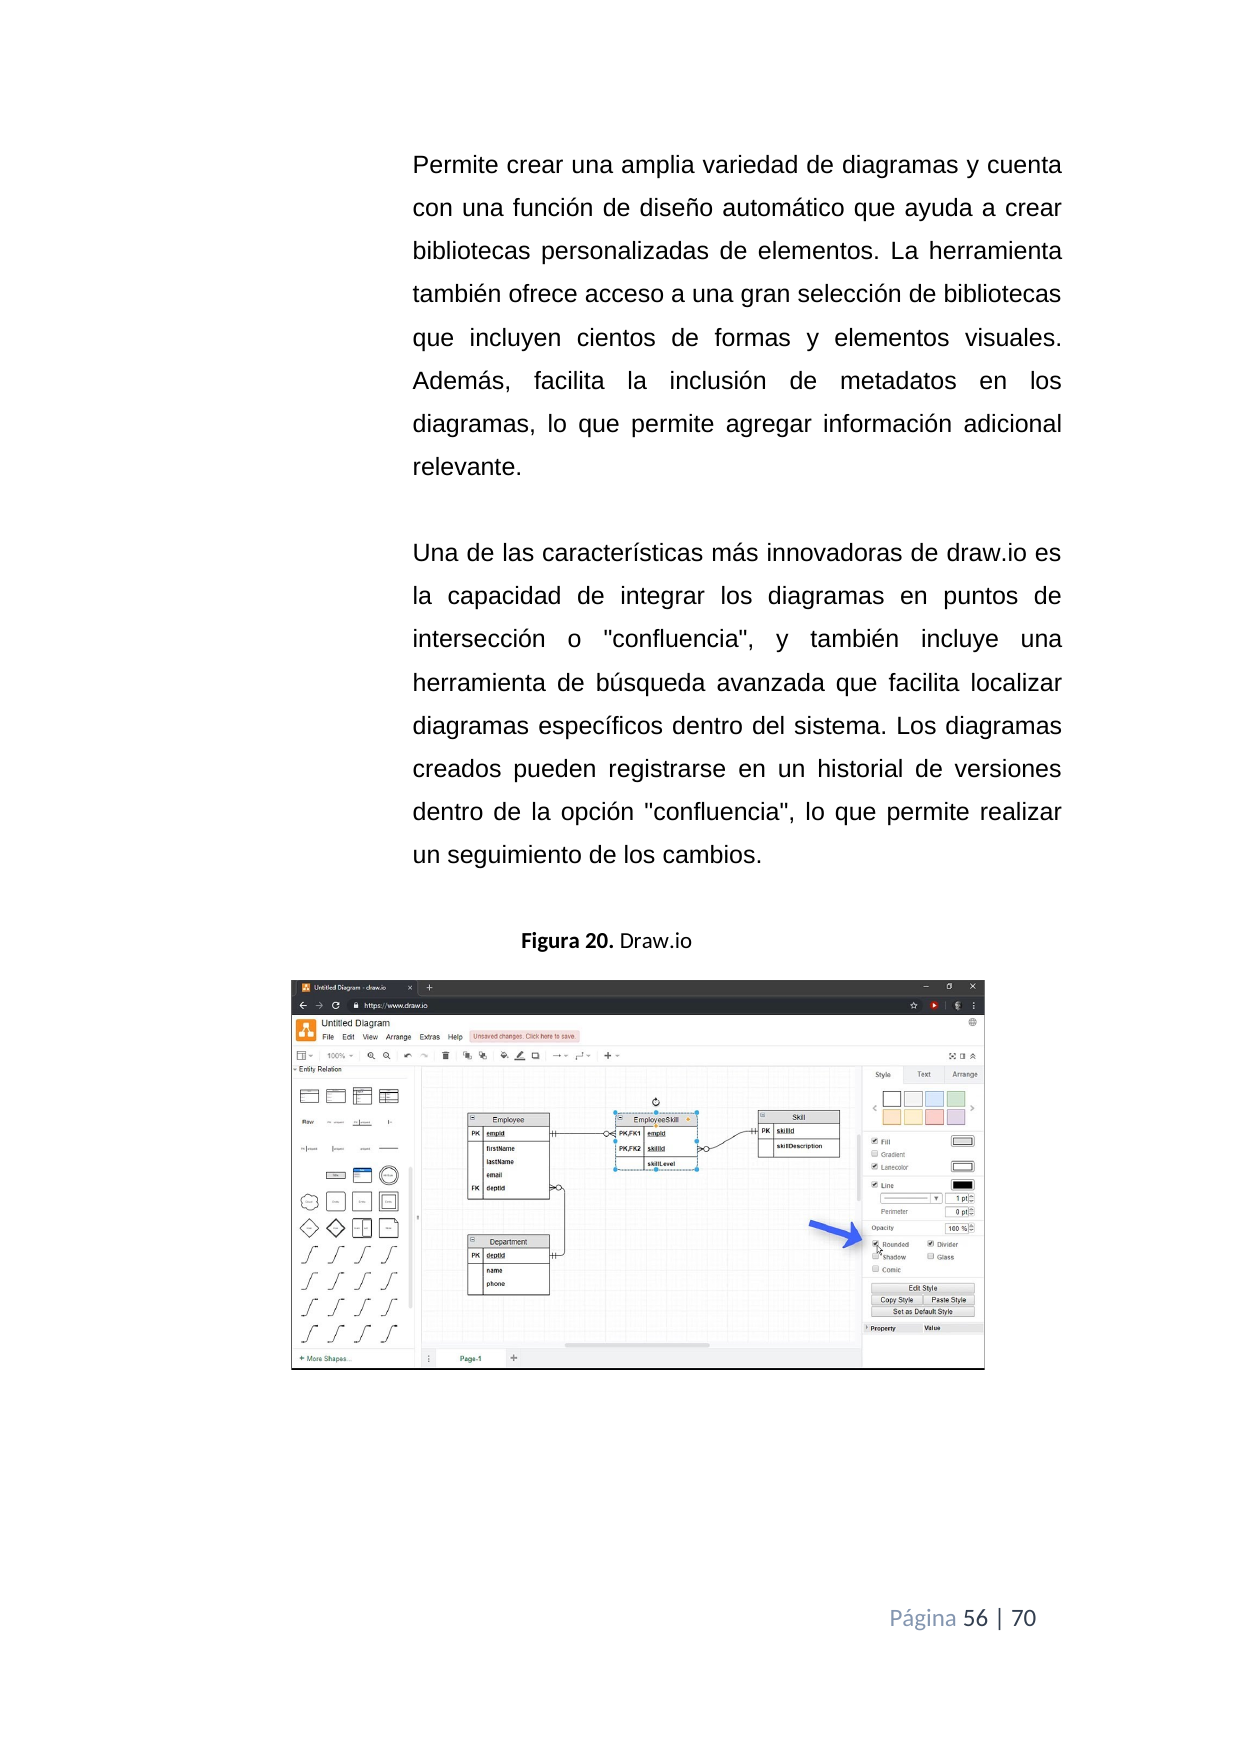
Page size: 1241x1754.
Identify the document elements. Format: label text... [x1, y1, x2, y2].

picture [291, 980, 985, 1370]
text Figura 20. Draw.io [150, 926, 1063, 954]
text Una de las características más innovadoras de draw.io es la capacidad de integrar los diagramas en puntos de intersección o "confluencia", y también incluye una herramienta de búsqueda avanzada que facilita localizar diagramas específicos dentro del sistema. Los diagramas creados pueden registrarse en un historial de versiones dentro de la opción "confluencia", lo que permite realizar un seguimiento de los cambios. [412, 538, 1063, 869]
text Permite crear una amplia variedad de diagramas y cuenta con una función de diseño automático que ayuda a crear bibliotecas personalizadas de elementos. La herramienta también ofrece acceso a una gran selección de bibliotecas que incluyen cientos de formas y elementos visuales. Además, facilita la inclusión de metadatos en los diagramas, lo que permite agregar información adicional relevante. [412, 150, 1063, 481]
